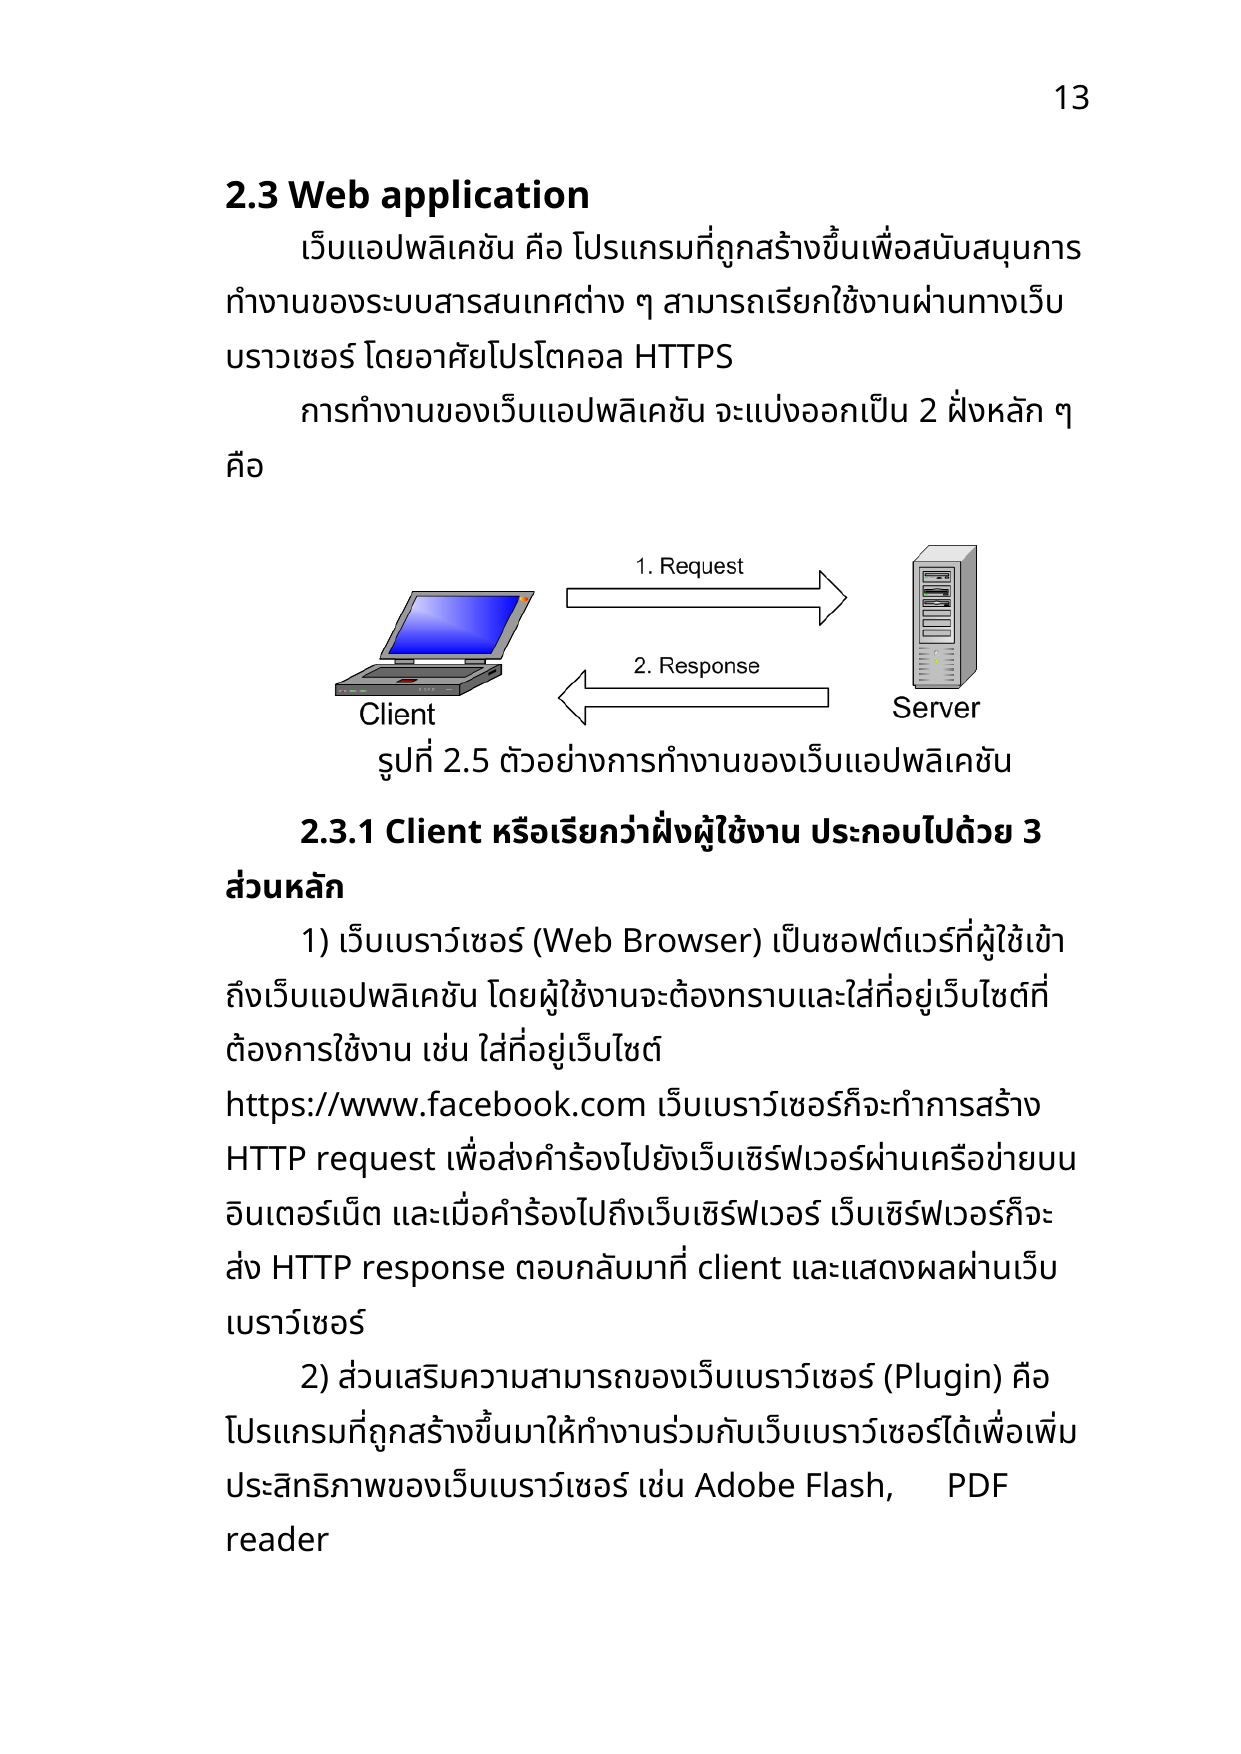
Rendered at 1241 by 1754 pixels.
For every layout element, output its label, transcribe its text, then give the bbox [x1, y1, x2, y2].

text รูปที่ 2.5 ตัวอย่างการทำงานของเว็บแอปพลิเคชัน [300, 737, 1090, 787]
subtitle 2.3 Web application [225, 168, 1090, 219]
text 2) ส่วนเสริมความสามารถของเว็บเบราว์เซอร์ (Plugin) คือโปรแกรมที่ถูกสร้างขึ้นมาให้ทำงานร่วมกับเว็บเบราว์เซอร์ได้เพื่อเพิ่มประสิทธิภาพของเว็บเบราว์เซอร์ เช่น Adobe Flash, PDF reader [225, 1353, 1090, 1562]
text 1) เว็บเบราว์เซอร์ (Web Browser) เป็นซอฟต์แวร์ที่ผู้ใช้เข้าถึงเว็บแอปพลิเคชัน โดยผู้ใช้งานจะต้องทราบและใส่ที่อยู่เว็บไซต์ที่ต้องการใช้งาน เช่น ใส่ที่อยู่เว็บไซต์ https://www.facebook.com เว็บเบราว์เซอร์ก็จะทำการสร้าง HTTP request เพื่อส่งคำร้องไปยังเว็บเซิร์ฟเวอร์ผ่านเครือข่ายบนอินเตอร์เน็ต และเมื่อคำร้องไปถึงเว็บเซิร์ฟเวอร์ เว็บเซิร์ฟเวอร์ก็จะส่ง HTTP response ตอบกลับมาที่ client และแสดงผลผ่านเว็บเบราว์เซอร์ [225, 917, 1090, 1349]
subtitle 2.3.1 Client หรือเรียกว่าฝั่งผู้ใช้งาน ประกอบไปด้วย 3 ส่วนหลัก [225, 808, 1090, 913]
picture [334, 545, 981, 734]
text เว็บแอปพลิเคชัน คือ โปรแกรมที่ถูกสร้างขึ้นเพื่อสนับสนุนการทำงานของระบบสารสนเทศต่าง ๆ สามารถเรียกใช้งานผ่านทางเว็บบราวเซอร์ โดยอาศัยโปรโตคอล HTTPS [225, 224, 1090, 383]
text การทำงานของเว็บแอปพลิเคชัน จะแบ่งออกเป็น 2 ฝั่งหลัก ๆ คือ [225, 387, 1090, 492]
